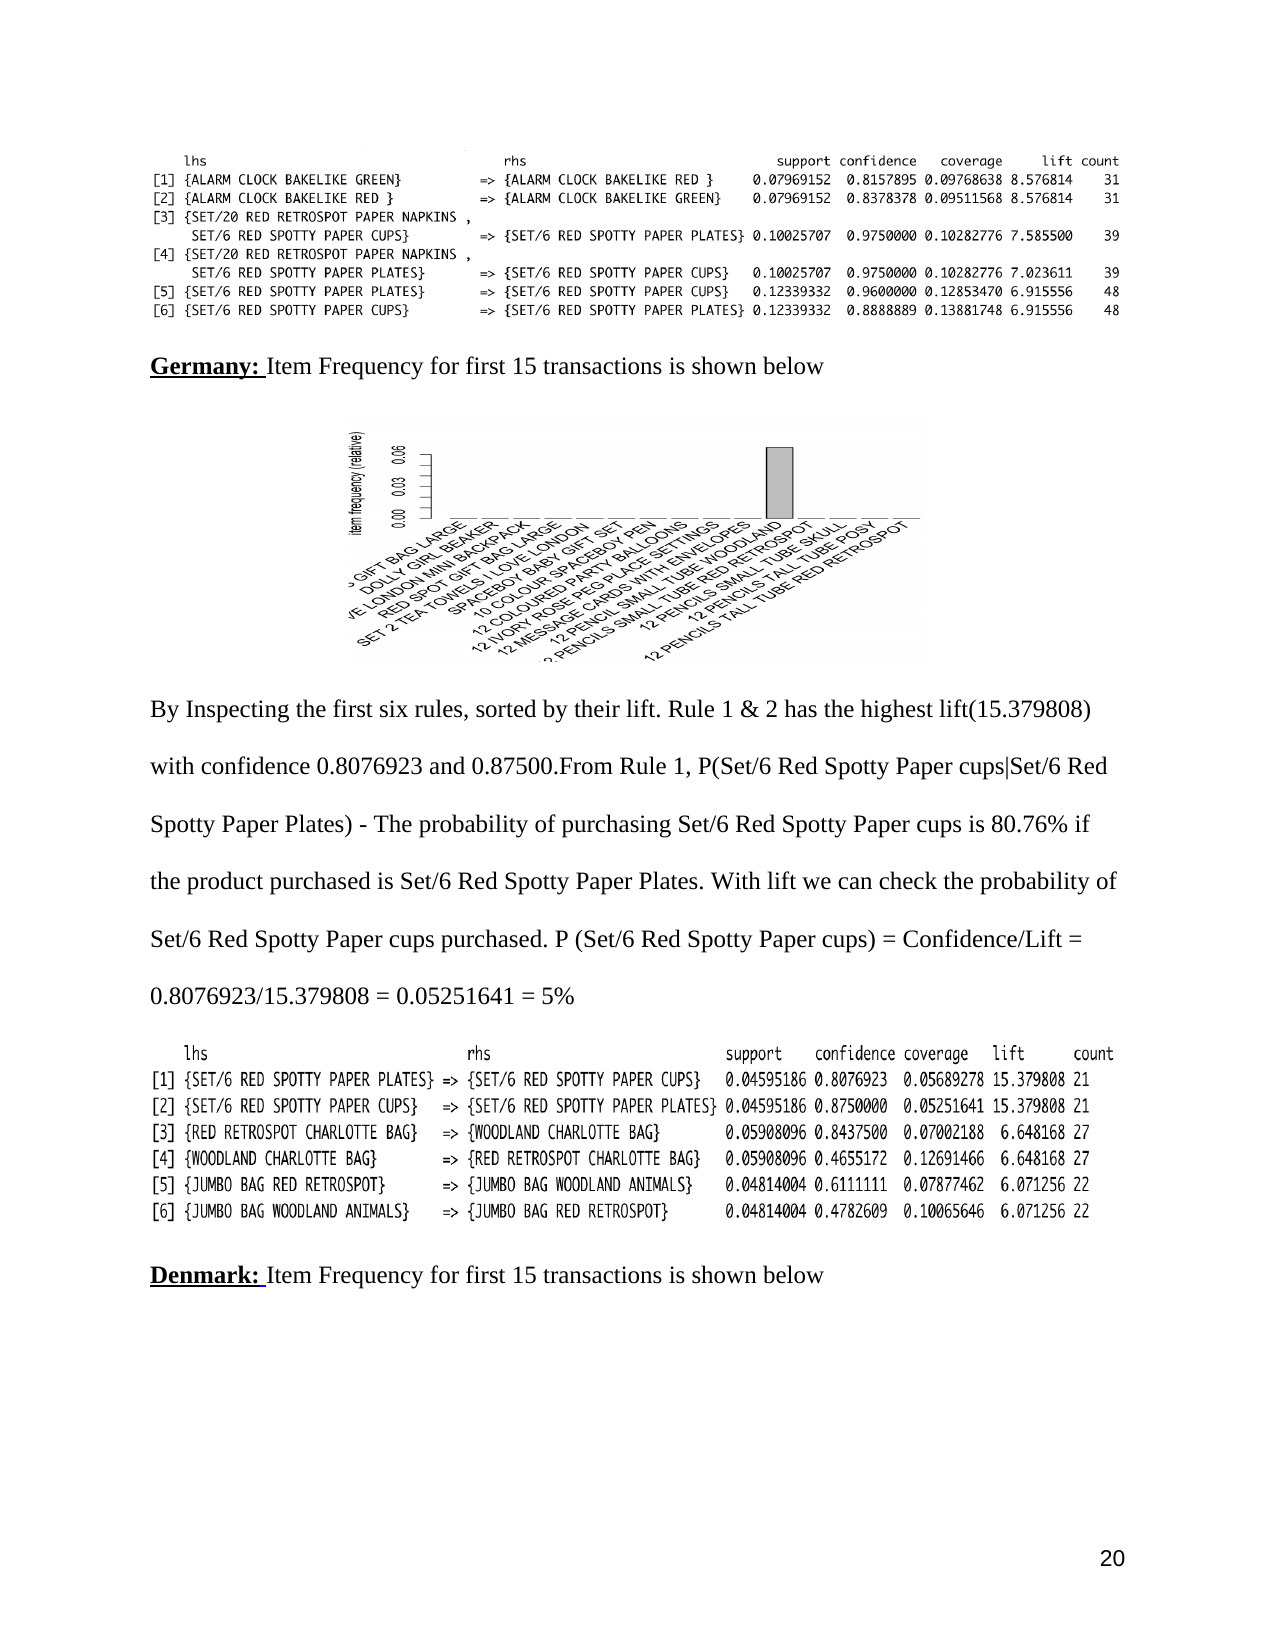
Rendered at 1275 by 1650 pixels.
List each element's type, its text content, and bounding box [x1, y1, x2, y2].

picture [150, 1045, 1125, 1228]
text Germany: Item Frequency for first 15 transactions is shown below [150, 351, 1125, 380]
picture [348, 415, 927, 662]
text By Inspecting the first six rules, sorted by their lift. Rule 1 & 2 has the highest lift(15.379808) with confidence 0.8076923 and 0.87500.From Rule 1, P(Set/6 Red Spotty Paper cups|Set/6 Red Spotty Paper Plates) - The probability of purchasing Set/6 Red Spotty Paper cups is 80.76% if the product purchased is Set/6 Red Spotty Paper Plates. With lift we can check the probability of Set/6 Red Spotty Paper cups purchased. P (Set/6 Red Spotty Paper cups) = Confidence/Lift = 0.8076923/15.379808 = 0.05251641 = 5% [150, 694, 1125, 1010]
picture [150, 150, 1125, 319]
text Denmark: Item Frequency for first 15 transactions is shown below [150, 1260, 1125, 1289]
